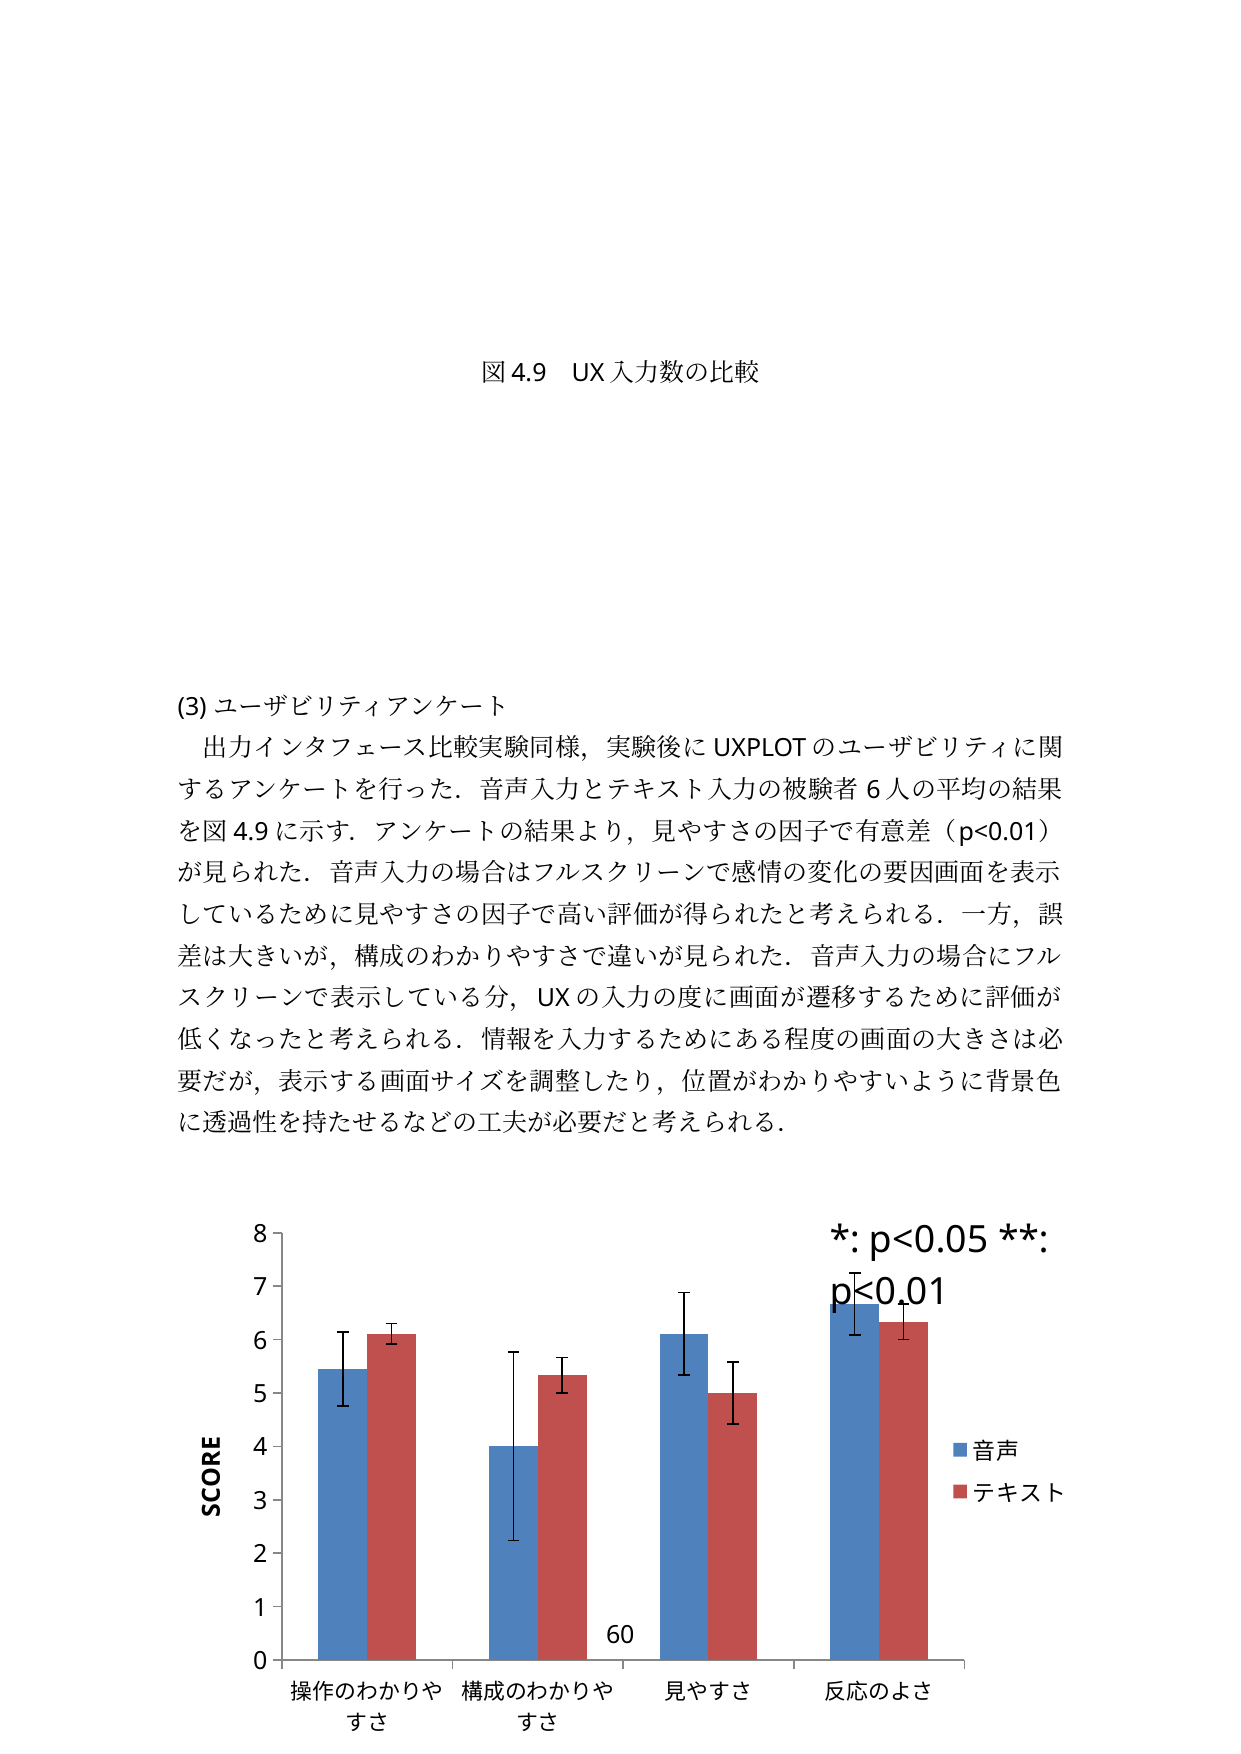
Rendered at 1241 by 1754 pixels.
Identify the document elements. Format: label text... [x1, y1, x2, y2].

text (3) ユーザビリティアンケート [177, 683, 1063, 725]
text 図4.9 UX入力数の比較 [177, 350, 1063, 392]
text 出力インタフェース比較実験同様，実験後にUXPLOTのユーザビリティに関するアンケートを行った．音声入力とテキスト入力の被験者6人の平均の結果を図4.9に示す．アンケートの結果より，見やすさの因子で有意差（p<0.01）が見られた．音声入力の場合はフルスクリーンで感情の変化の要因画面を表示しているために見やすさの因子で高い評価が得られたと考えられる．一方，誤差は大きいが，構成のわかりやすさで違いが見られた．音声入力の場合にフルスクリーンで表示している分，UXの入力の度に画面が遷移するために評価が低くなったと考えられる．情報を入力するためにある程度の画面の大きさは必要だが，表示する画面サイズを調整したり，位置がわかりやすいように背景色に透過性を持たせるなどの工夫が必要だと考えられる． [177, 725, 1063, 1142]
